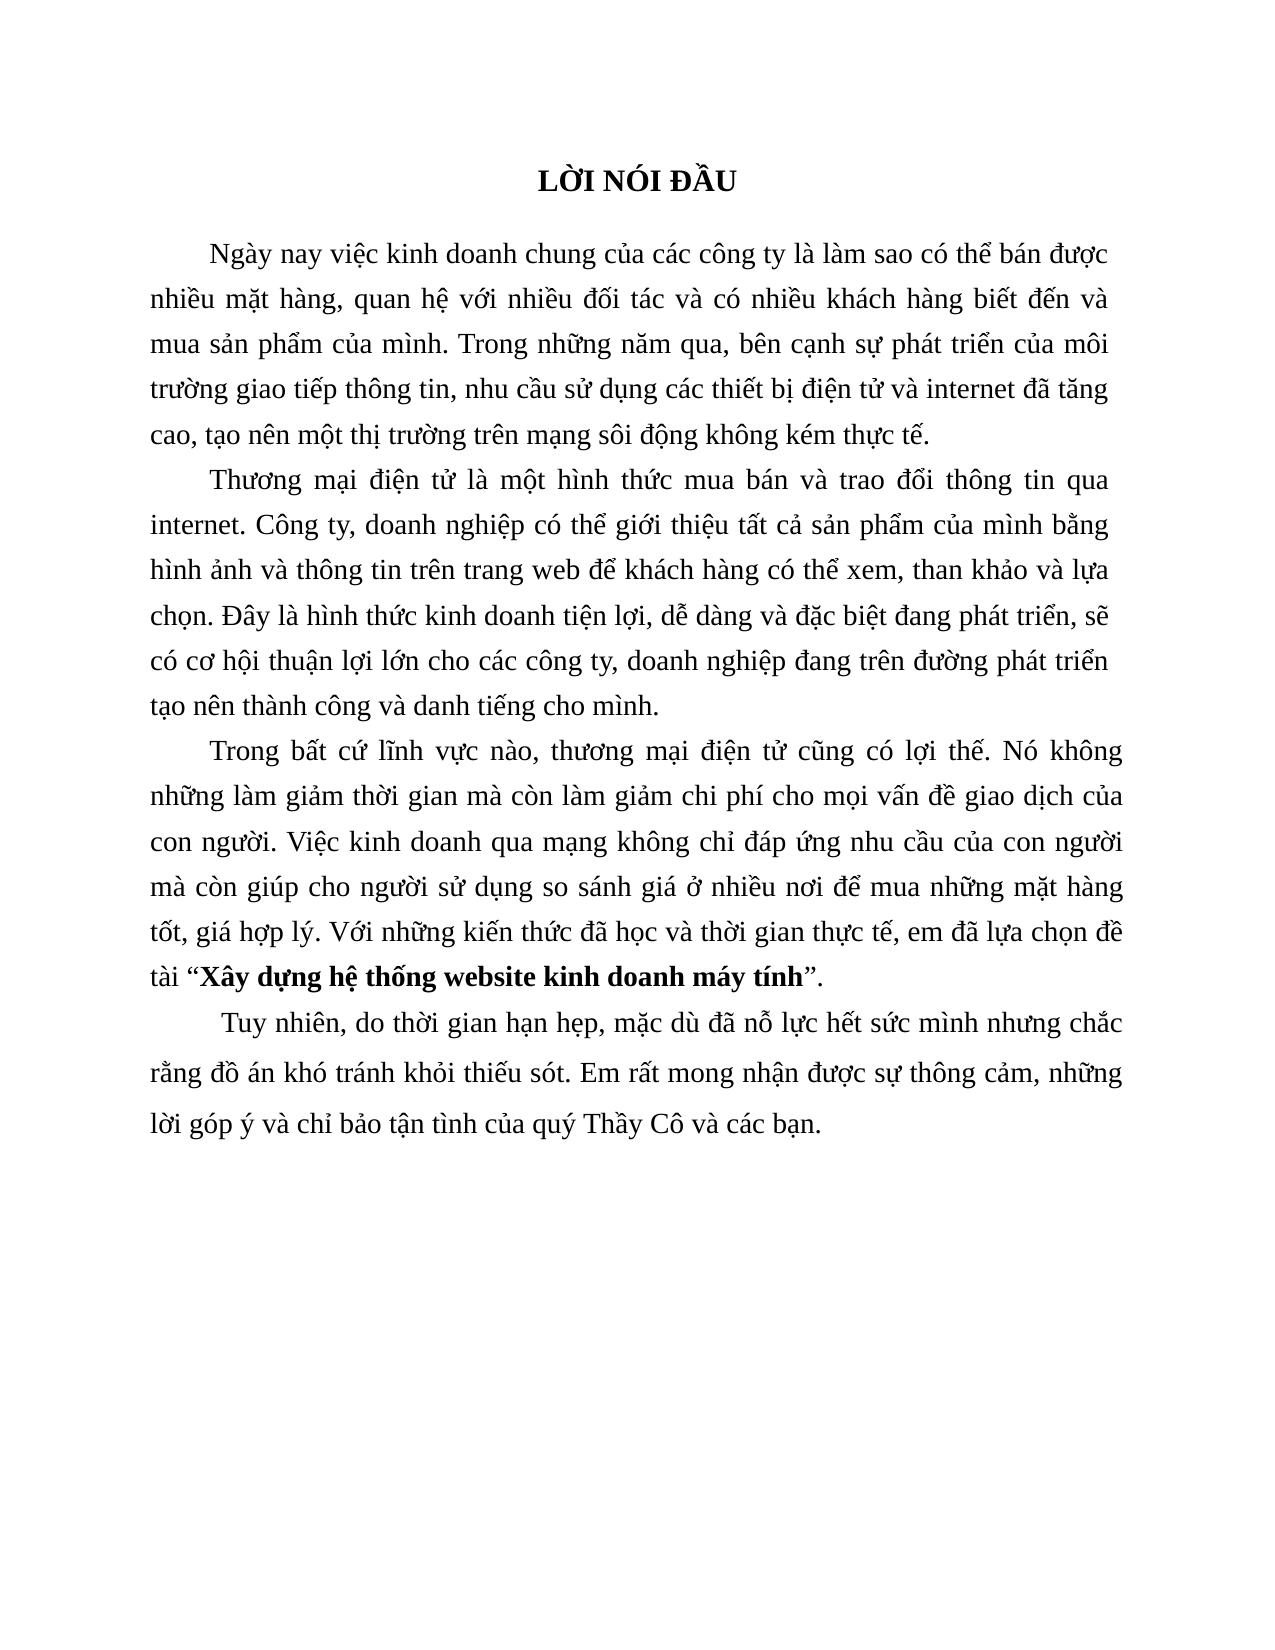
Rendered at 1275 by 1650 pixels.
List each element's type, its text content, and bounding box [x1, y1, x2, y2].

list Trong bất cứ lĩnh vực nào, thương mại điện tử cũng có lợi thế. Nó không những làm giảm thời gian mà còn làm giảm chi phí cho mọi vấn đề giao dịch của con người. Việc kinh doanh qua mạng không chỉ đáp ứng nhu cầu của con người mà còn giúp cho người sử dụng so sánh giá ở nhiều nơi để mua những mặt hàng tốt, giá hợp lý. Với những kiến thức đã học và thời gian thực tế, em đã lựa chọn đề tài “Xây dựng hệ thống website kinh doanh máy tính”. [150, 733, 1125, 993]
list Thương mại điện tử là một hình thức mua bán và trao đổi thông tin qua internet. Công ty, doanh nghiệp có thể giới thiệu tất cả sản phẩm của mình bằng hình ảnh và thông tin trên trang web để khách hàng có thể xem, than khảo và lựa chọn. Đây là hình thức kinh doanh tiện lợi, dễ dàng và đặc biệt đang phát triển, sẽ có cơ hội thuận lợi lớn cho các công ty, doanh nghiệp đang trên đường phát triển tạo nên thành công và danh tiếng cho mình. [150, 462, 1110, 722]
list Ngày nay việc kinh doanh chung của các công ty là làm sao có thể bán được nhiều mặt hàng, quan hệ với nhiều đối tác và có nhiều khách hàng biết đến và mua sản phẩm của mình. Trong những năm qua, bên cạnh sự phát triển của môi trường giao tiếp thông tin, nhu cầu sử dụng các thiết bị điện tử và internet đã tăng cao, tạo nên một thị trường trên mạng sôi động không kém thực tế. [150, 236, 1110, 450]
text Tuy nhiên, do thời gian hạn hẹp, mặc dù đã nỗ lực hết sức mình nhưng chắc rằng đồ án khó tránh khỏi thiếu sót. Em rất mong nhận được sự thông cảm, những lời góp ý và chỉ bảo tận tình của quý Thầy Cô và các bạn. [150, 1005, 1125, 1139]
title LỜI NÓI ĐẦU [150, 162, 1125, 198]
